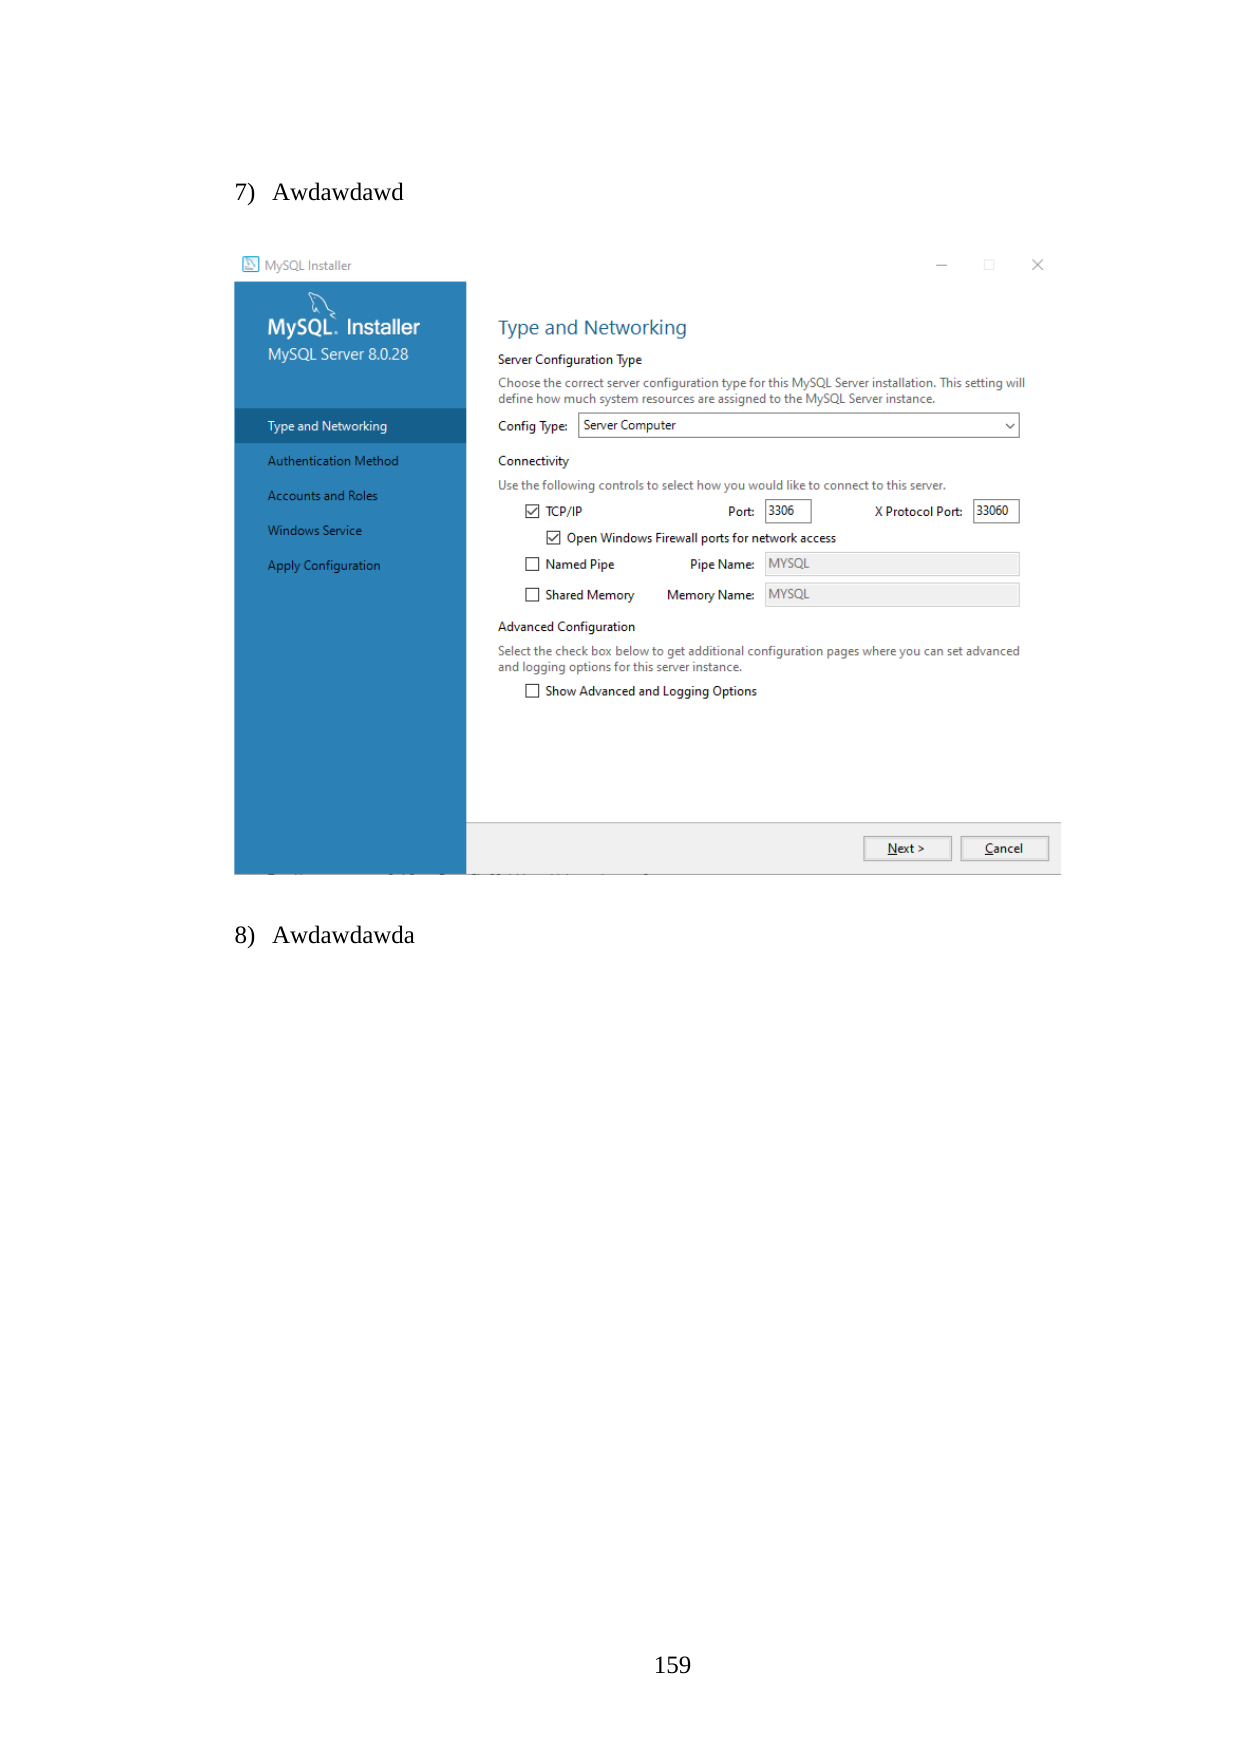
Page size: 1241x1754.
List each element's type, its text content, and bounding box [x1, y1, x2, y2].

picture [234, 251, 1062, 875]
list Awdawdawd [234, 177, 1063, 206]
list Awdawdawda [234, 920, 1063, 949]
